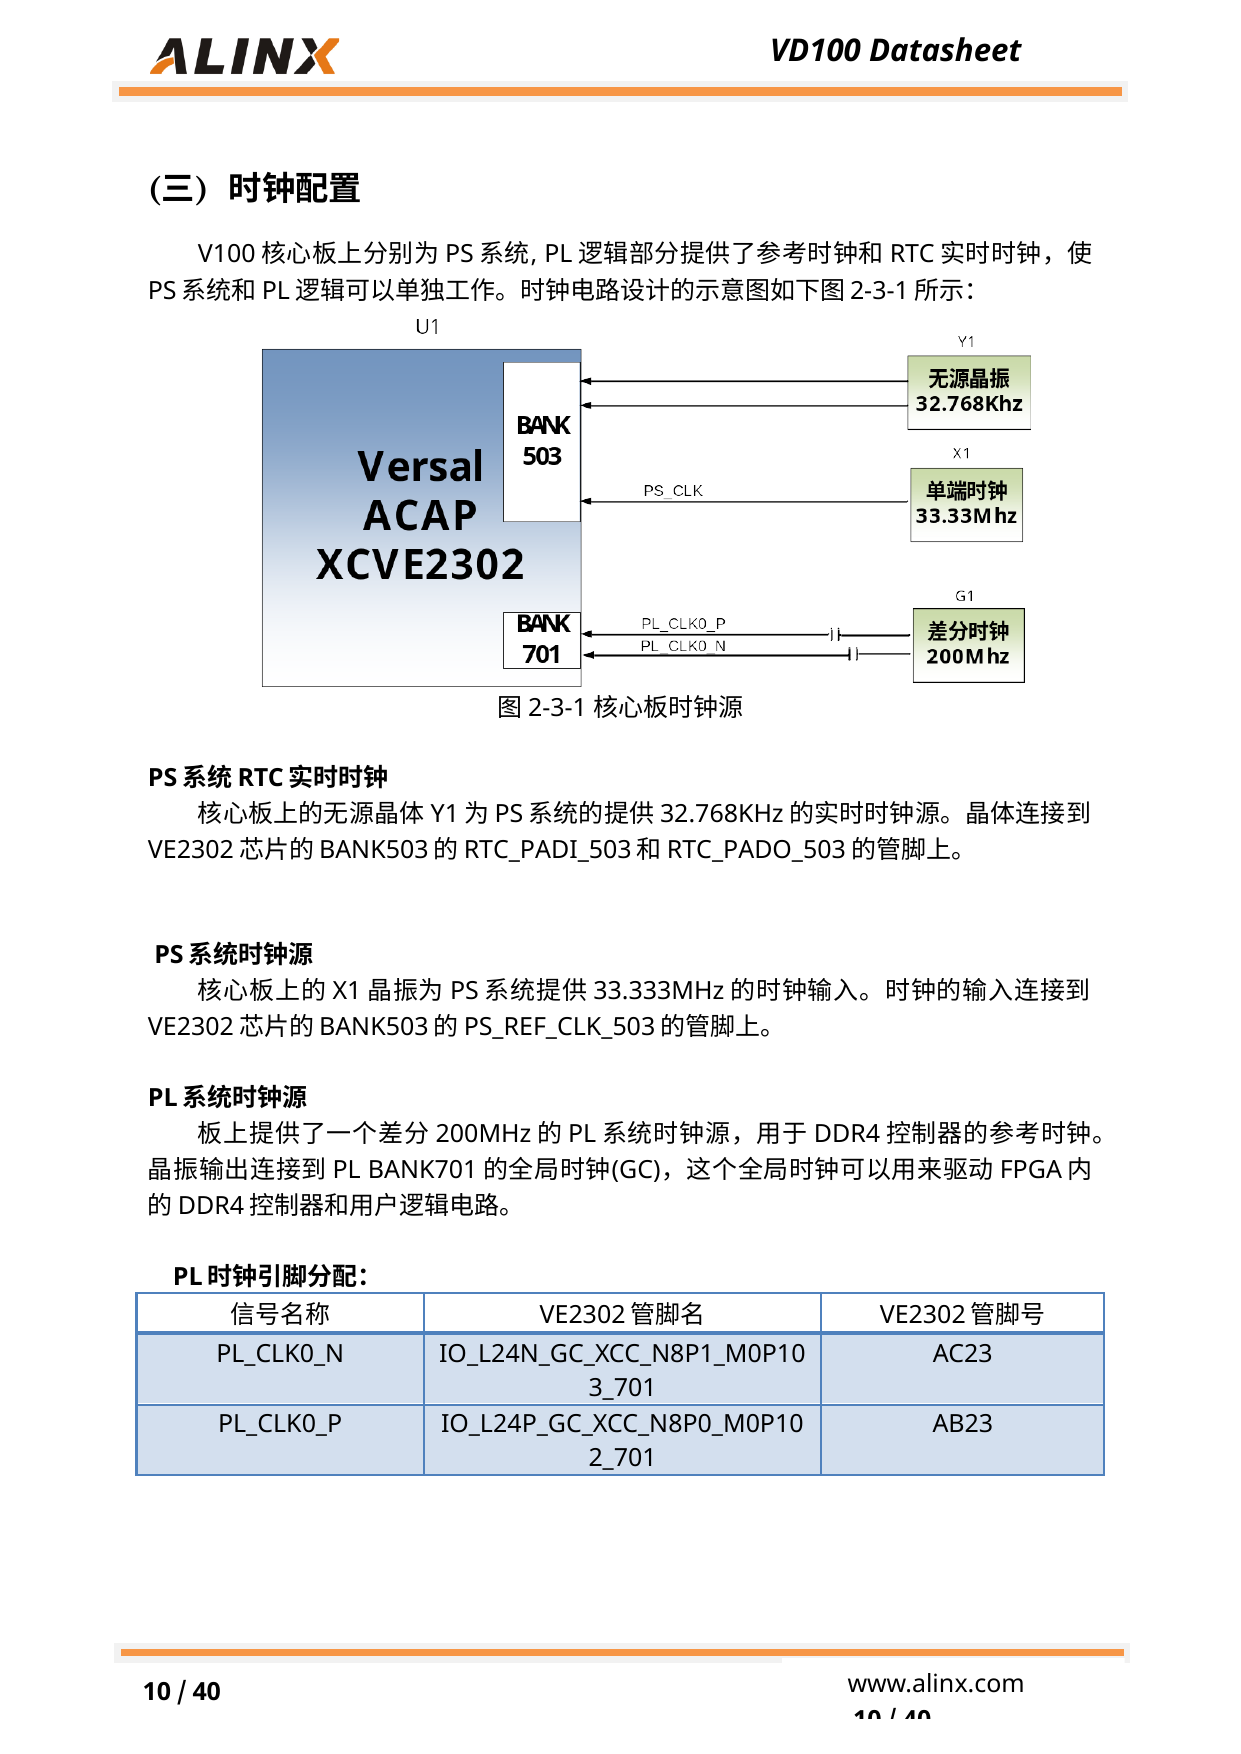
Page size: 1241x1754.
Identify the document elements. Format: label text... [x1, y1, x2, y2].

text PL时钟引脚分配： [148, 1256, 1093, 1292]
text PL系统时钟源 [148, 1077, 1093, 1113]
table_cell IO_L24P_GC_XCC_N8P0_M0P102_701 [425, 1406, 820, 1474]
text V100核心板上分别为PS系统, PL逻辑部分提供了参考时钟和RTC实时时钟，使PS系统和PL逻辑可以单独工作。时钟电路设计的示意图如下图2-3-1所示： [148, 234, 1093, 306]
text 图 2-3-1 核心板时钟源 [148, 687, 1093, 723]
text PS系统RTC实时时钟 [148, 757, 1093, 793]
subtitle 时钟配置 [148, 162, 1093, 210]
picture [148, 34, 339, 80]
table_header VE2302管脚名 [425, 1294, 820, 1331]
table_cell IO_L24N_GC_XCC_N8P1_M0P103_701 [425, 1335, 820, 1403]
table_cell AB23 [822, 1406, 1103, 1474]
table_cell PL_CLK0_N [138, 1335, 423, 1403]
text 核心板上的X1晶振为PS系统提供33.333MHz的时钟输入。时钟的输入连接到VE2302芯片的BANK503的PS_REF_CLK_503的管脚上。 [148, 970, 1093, 1043]
table_header 信号名称 [138, 1294, 423, 1331]
table_cell PL_CLK0_P [138, 1406, 423, 1474]
text 板上提供了一个差分200MHz的PL系统时钟源，用于DDR4控制器的参考时钟。晶振输出连接到PL BANK701的全局时钟(GC)，这个全局时钟可以用来驱动FPGA内的DDR4控制器和用户逻辑电路。 [148, 1113, 1093, 1222]
table_cell AC23 [822, 1335, 1103, 1403]
table_header VE2302管脚号 [822, 1294, 1103, 1331]
text 核心板上的无源晶体Y1为PS系统的提供32.768KHz的实时时钟源。晶体连接到VE2302芯片的BANK503的RTC_PADI_503和RTC_PADO_503的管脚上。 [148, 793, 1093, 866]
text PS系统时钟源 [148, 934, 1093, 970]
